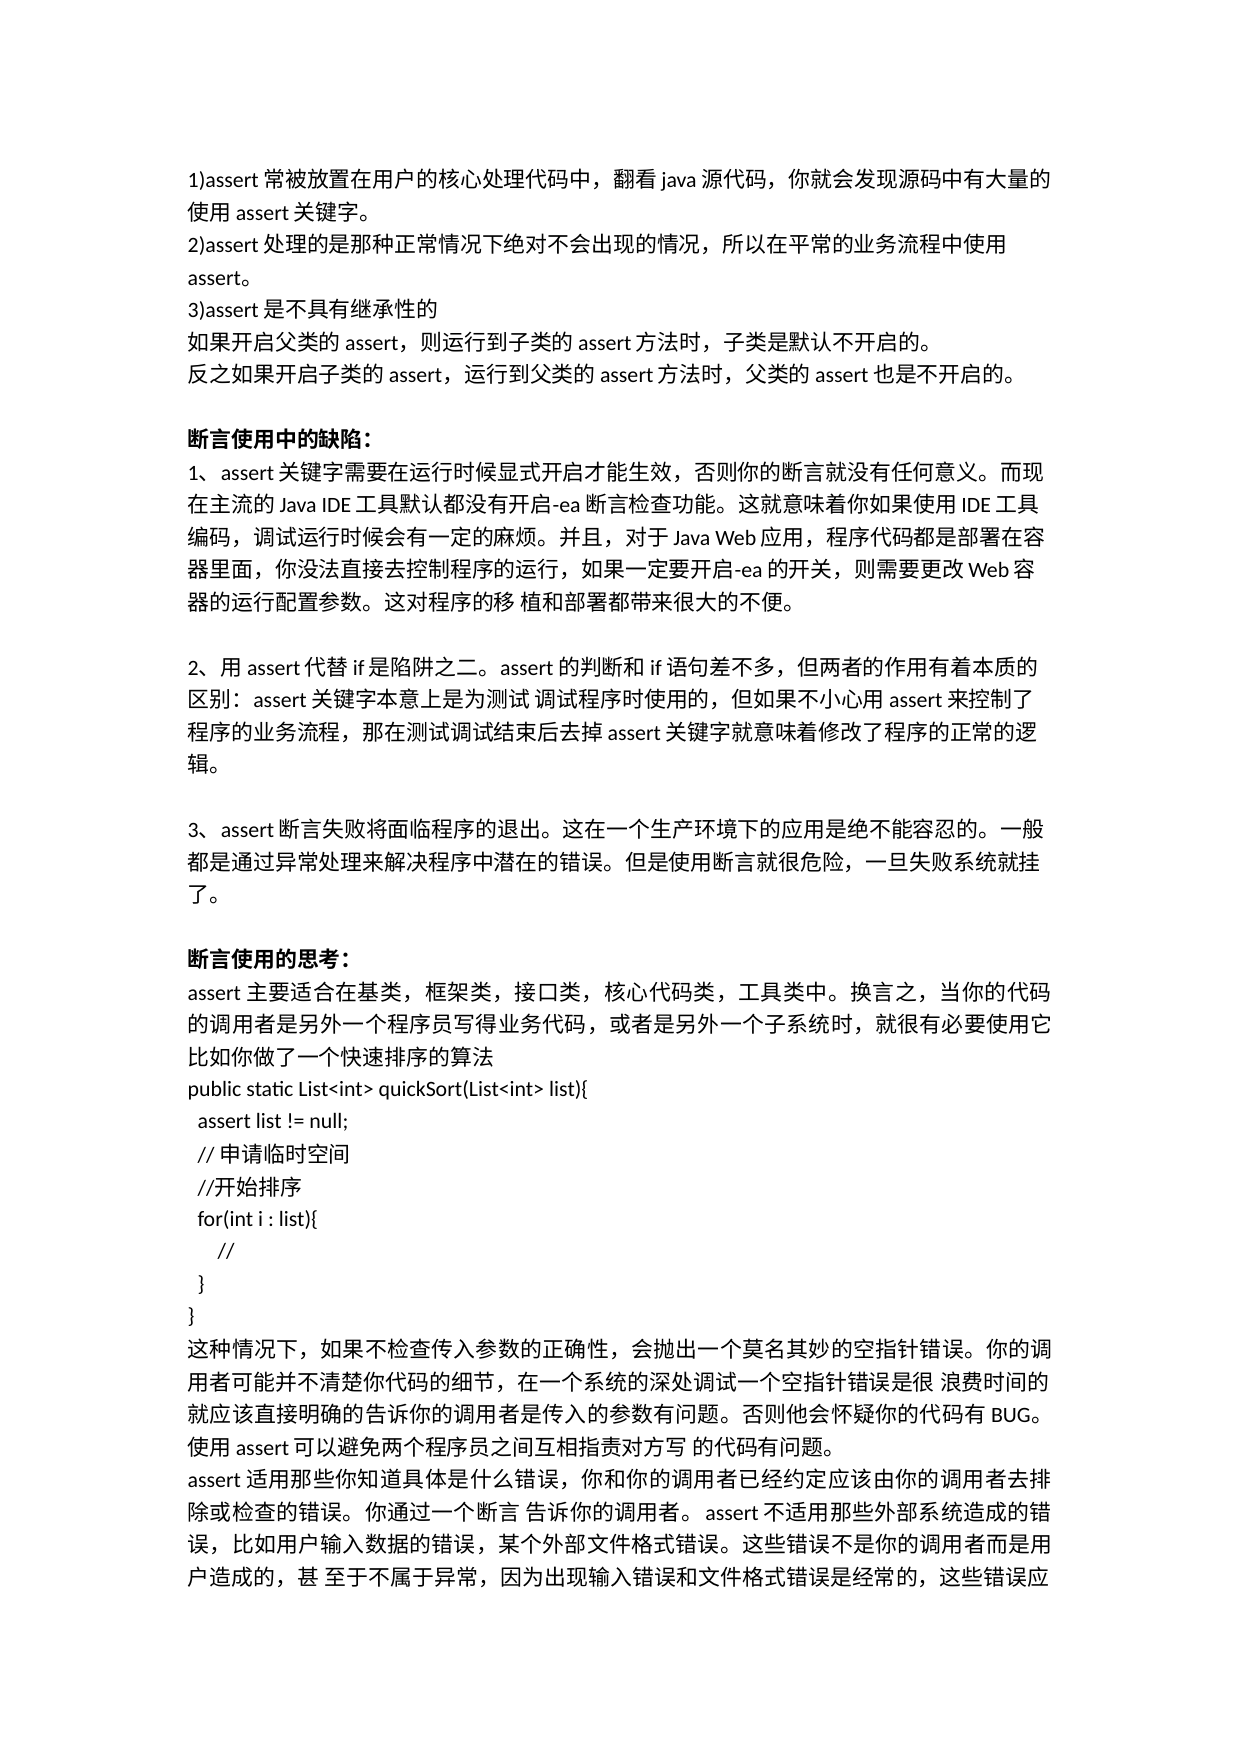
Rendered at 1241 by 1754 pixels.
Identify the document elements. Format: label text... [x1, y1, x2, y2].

text 3、assert断言失败将面临程序的退出。这在一个生产环境下的应用是绝不能容忍的。一般都是通过异常处理来解决程序中潜在的错误。但是使用断言就很危险，一旦失败系统就挂了。 [187, 812, 1053, 909]
text 1、assert关键字需要在运行时候显式开启才能生效，否则你的断言就没有任何意义。而现在主流的Java IDE工具默认都没有开启-ea断言检查功能。这就意味着你如果使用IDE工具编码，调试运行时候会有一定的麻烦。并且，对于Java Web应用，程序代码都是部署在容器里面，你没法直接去控制程序的运行，如果一定要开启-ea的开关，则需要更改Web容器的运行配置参数。这对程序的移 植和部署都带来很大的不便。 [187, 454, 1053, 617]
text 1)assert常被放置在用户的核心处理代码中，翻看java源代码，你就会发现源码中有大量的使用assert关键字。 [187, 162, 1053, 227]
text 2、用assert代替if是陷阱之二。assert的判断和if语句差不多，但两者的作用有着本质的区别：assert关键字本意上是为测试 调试程序时使用的，但如果不小心用assert来控制了程序的业务流程，那在测试调试结束后去掉assert关键字就意味着修改了程序的正常的逻辑。 [187, 649, 1053, 779]
text 2)assert处理的是那种正常情况下绝对不会出现的情况，所以在平常的业务流程中使用assert。 [187, 227, 1053, 292]
text 3)assert是不具有继承性的 [187, 292, 1053, 324]
list 断言使用的思考： [187, 942, 1053, 974]
list 断言使用中的缺陷： [187, 422, 1053, 454]
text 反之如果开启子类的assert，运行到父类的assert方法时，父类的assert也是不开启的。 [187, 357, 1053, 389]
text 如果开启父类的assert，则运行到子类的assert方法时，子类是默认不开启的。 [187, 324, 1053, 357]
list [187, 1462, 1053, 1592]
list assert主要适合在基类，框架类，接口类，核心代码类，工具类中。换言之，当你的代码的调用者是另外一个程序员写得业务代码，或者是另外一个子系统时，就很有必要使用它。比如你做了一个快速排序的算法 public static List<int> quickSort(List<int> list){ assert list != null; // 申请临时空间 //开始排序 for(int i : list){ // } } 这种情况下，如果不检查传入参数的正确性，会抛出一个莫名其妙的空指针错误。你的调用者可能并不清楚你代码的细节，在一个系统的深处调试一个空指针错误是很 浪费时间的。就应该直接明确的告诉你的调用者是传入的参数有问题。否则他会怀疑你的代码有BUG。使用assert可以避免两个程序员之间互相指责对方写 的代码有问题。 [187, 974, 1053, 1462]
